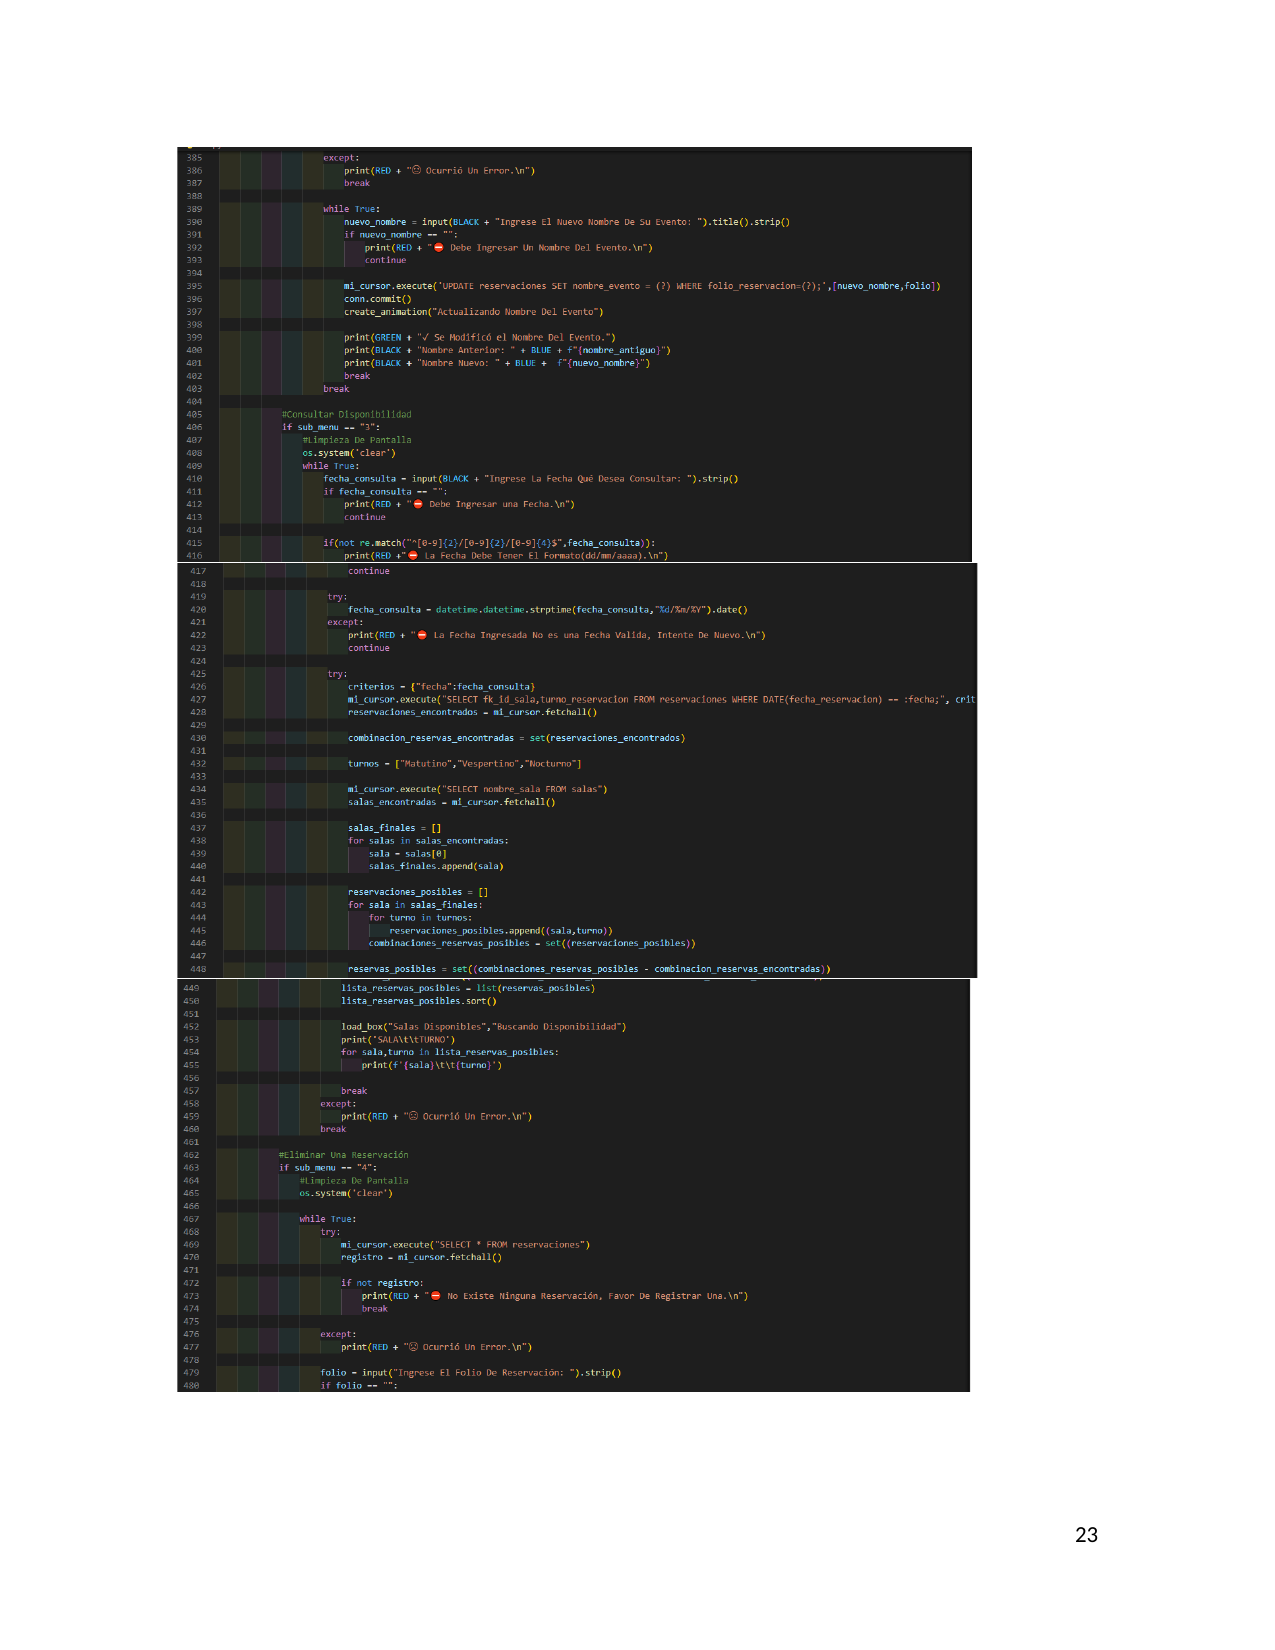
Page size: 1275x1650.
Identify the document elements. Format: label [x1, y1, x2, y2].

picture [177, 563, 978, 978]
picture [177, 979, 971, 1392]
picture [177, 147, 972, 562]
